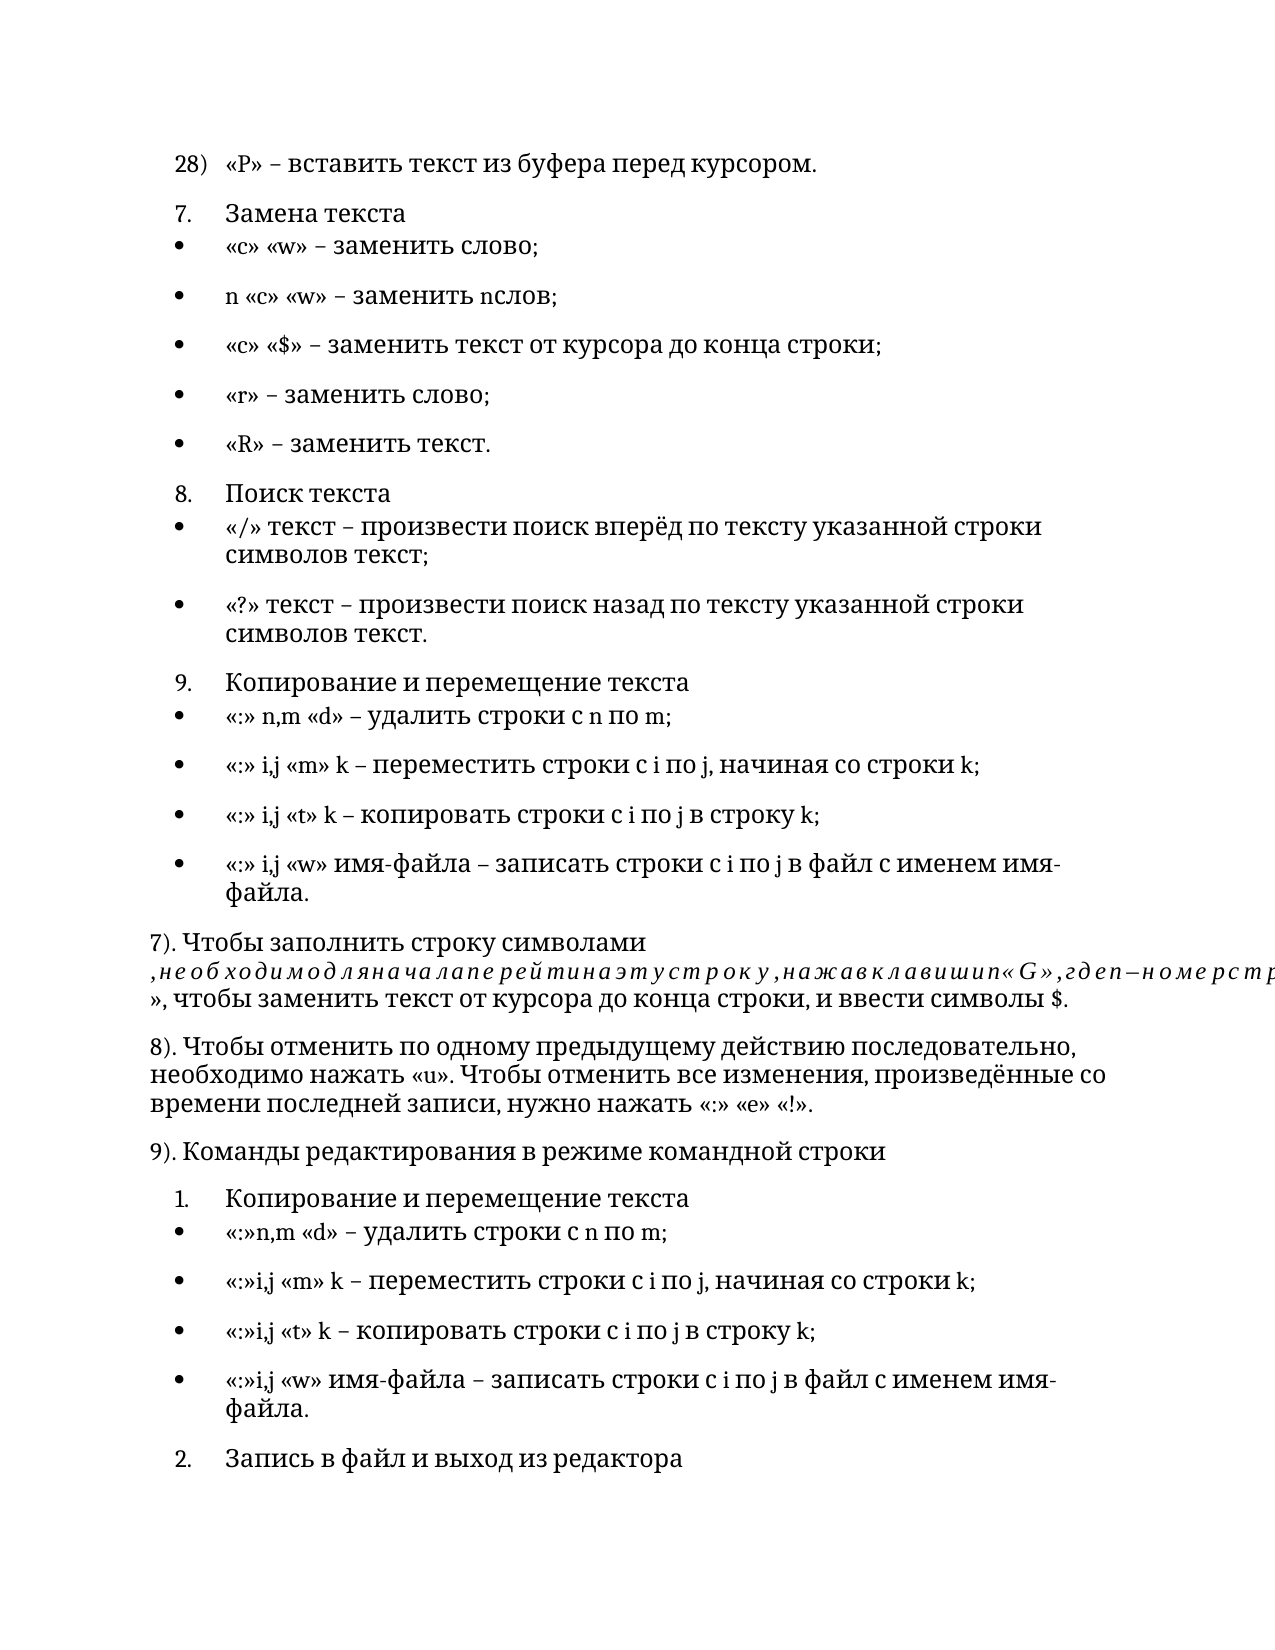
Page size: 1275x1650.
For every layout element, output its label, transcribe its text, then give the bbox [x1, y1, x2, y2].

list «:» i,j «t» k – копировать строки с i по j в строку k; [175, 801, 1125, 829]
text 7). Чтобы заполнить строку символами », чтобы заменить текст от курсора до конца строки, и ввести символы $. [150, 929, 1125, 1014]
list «c» «w» − заменить слово; [175, 232, 1125, 261]
list «R» − заменить текст. [175, 430, 1125, 459]
list «r» − заменить слово; [175, 381, 1125, 409]
list «:» i,j «w» имя-файла – записать строки с i по j в файл с именем имя-файла. [175, 850, 1125, 908]
list Запись в файл и выход из редактора [175, 1445, 1125, 1473]
list «c» «$» − заменить текст от курсора до конца строки; [175, 331, 1125, 360]
list n «c» «w» − заменить nслов; [175, 282, 1125, 310]
text 9). Команды редактирования в режиме командной строки [150, 1138, 1125, 1166]
list «:»n,m «d» − удалить строки с n по m; [175, 1218, 1125, 1246]
list «:» n,m «d» – удалить строки с n по m; [175, 702, 1125, 730]
list «:» i,j «m» k – переместить строки с i по j, начиная со строки k; [175, 751, 1125, 780]
list «:»i,j «t» k − копировать строки с i по j в строку k; [175, 1317, 1125, 1346]
list «P» − вставить текст из буфера перед курсором. [175, 150, 1125, 179]
list «:»i,j «m» k − переместить строки с i по j, начиная со строки k; [175, 1267, 1125, 1296]
list «?» текст − произвести поиск назад по тексту указанной строки символов текст. [175, 591, 1125, 648]
list Копирование и перемещение текста [175, 669, 1125, 698]
list Копирование и перемещение текста [175, 1185, 1125, 1214]
list Замена текста [175, 199, 1125, 228]
list «/» текст − произвести поиск вперёд по тексту указанной строки символов текст; [175, 512, 1125, 570]
text 8). Чтобы отменить по одному предыдущему действию последовательно, необходимо нажать «u». Чтобы отменить все изменения, произведённые со времени последней записи, нужно нажать «:» «e» «!». [150, 1033, 1125, 1119]
list «:»i,j «w» имя-файла − записать строки с i по j в файл с именем имя-файла. [175, 1366, 1125, 1424]
list Поиск текста [175, 480, 1125, 509]
